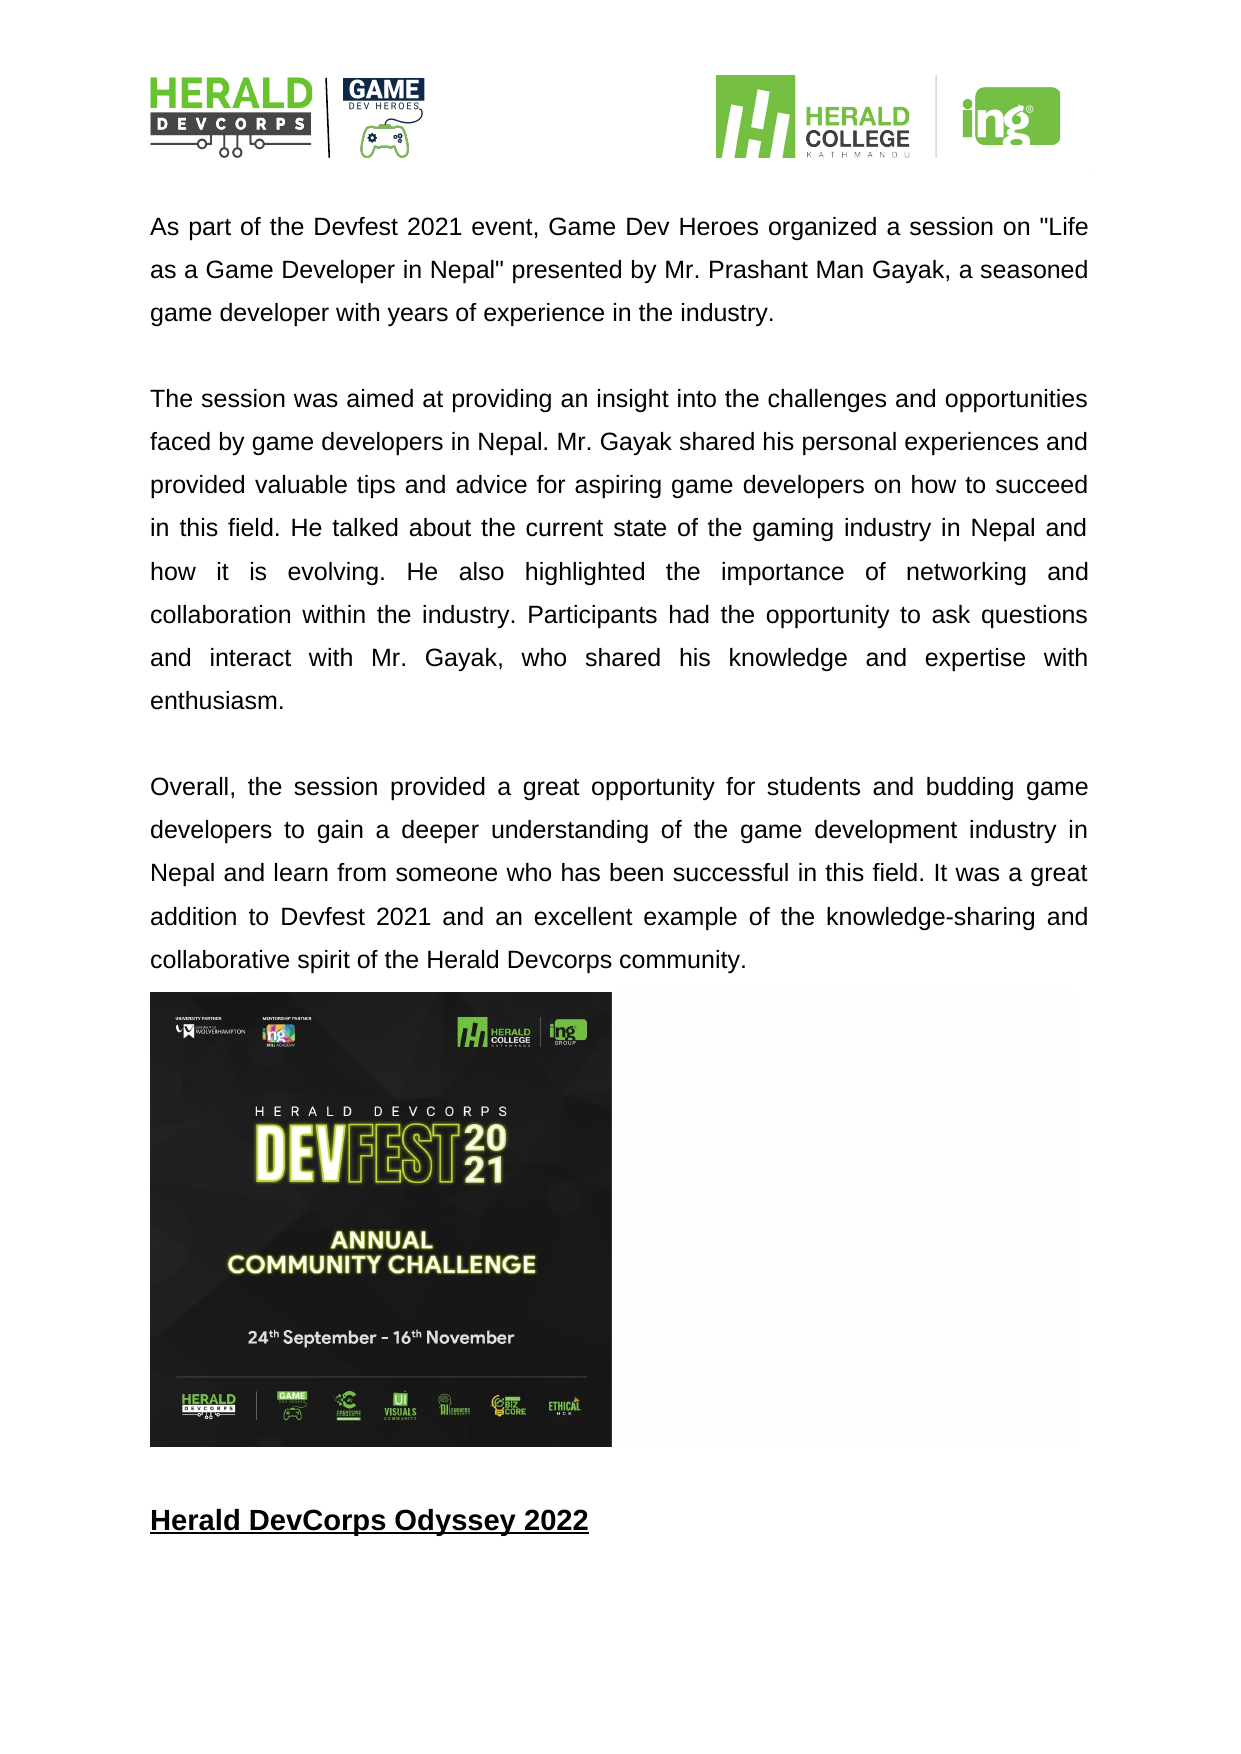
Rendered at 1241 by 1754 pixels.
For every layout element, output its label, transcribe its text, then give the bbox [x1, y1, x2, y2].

text As part of the Devfest 2021 event, Game Dev Heroes organized a session on "Life as a Game Developer in Nepal" presented by Mr. Prashant Man Gayak, a seasoned game developer with years of experience in the industry. [150, 212, 1090, 327]
text Herald DevCorps Odyssey 2022 [150, 1503, 1090, 1536]
picture [716, 75, 1061, 158]
text The session was aimed at providing an insight into the challenges and opportunities faced by game developers in Nepal. Mr. Gayak shared his personal experiences and provided valuable tips and advice for aspiring game developers on how to succeed in this field. He talked about the current state of the gaming industry in Nepal and how it is evolving. He also highlighted the importance of networking and collaboration within the industry. Participants had the opportunity to ask questions and interact with Mr. Gayak, who shared his knowledge and expertise with enthusiasm. [150, 384, 1090, 715]
text Overall, the session provided a great opportunity for students and budding game developers to gain a deeper understanding of the game development industry in Nepal and learn from someone who has been successful in this field. It was a great addition to Devfest 2021 and an excellent example of the knowledge-sharing and collaborative spirit of the Herald Devcorps community. [150, 772, 1090, 973]
picture [150, 987, 1074, 1447]
picture [343, 78, 425, 158]
picture [150, 77, 313, 158]
